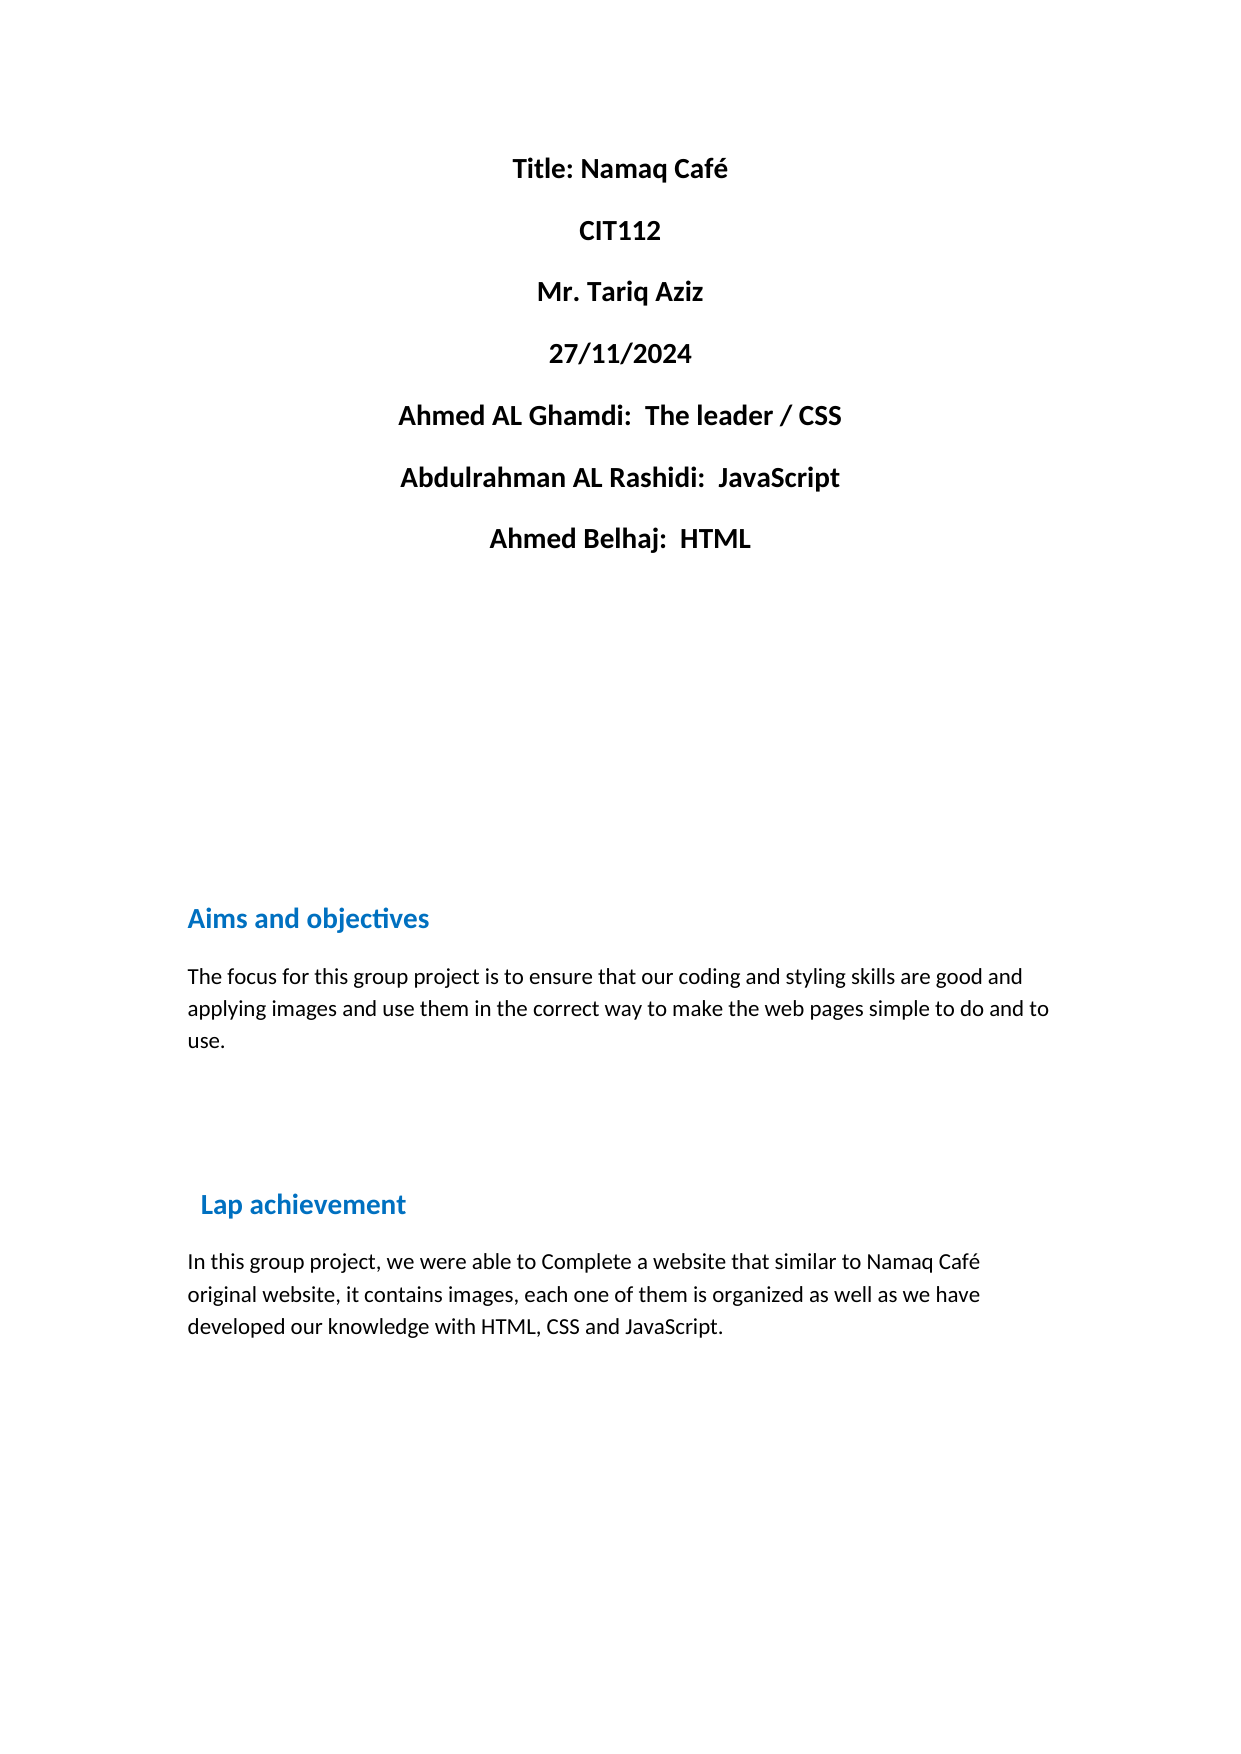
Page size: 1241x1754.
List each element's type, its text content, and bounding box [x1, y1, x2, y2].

text Mr. Tariq Aziz [187, 273, 1053, 309]
text CIT112 [187, 212, 1053, 247]
text Title: Namaq Café [187, 150, 1053, 186]
text 27/11/2024 [187, 335, 1053, 371]
text Abdulrahman AL Rashidi: JavaScript [187, 459, 1053, 494]
text In this group project, we were able to Complete a website that similar to Namaq Café original website, it contains images, each one of them is organized as well as we have developed our knowledge with HTML, CSS and JavaScript. [187, 1247, 1053, 1340]
text The focus for this group project is to ensure that our coding and styling skills are good and applying images and use them in the correct way to make the web pages simple to do and to use. [187, 962, 1053, 1055]
text Aims and objectives [187, 901, 1053, 936]
text Lap achievement [187, 1186, 1053, 1221]
text Ahmed AL Ghamdi: The leader / CSS [187, 397, 1053, 433]
text Ahmed Belhaj: HTML [187, 521, 1053, 556]
